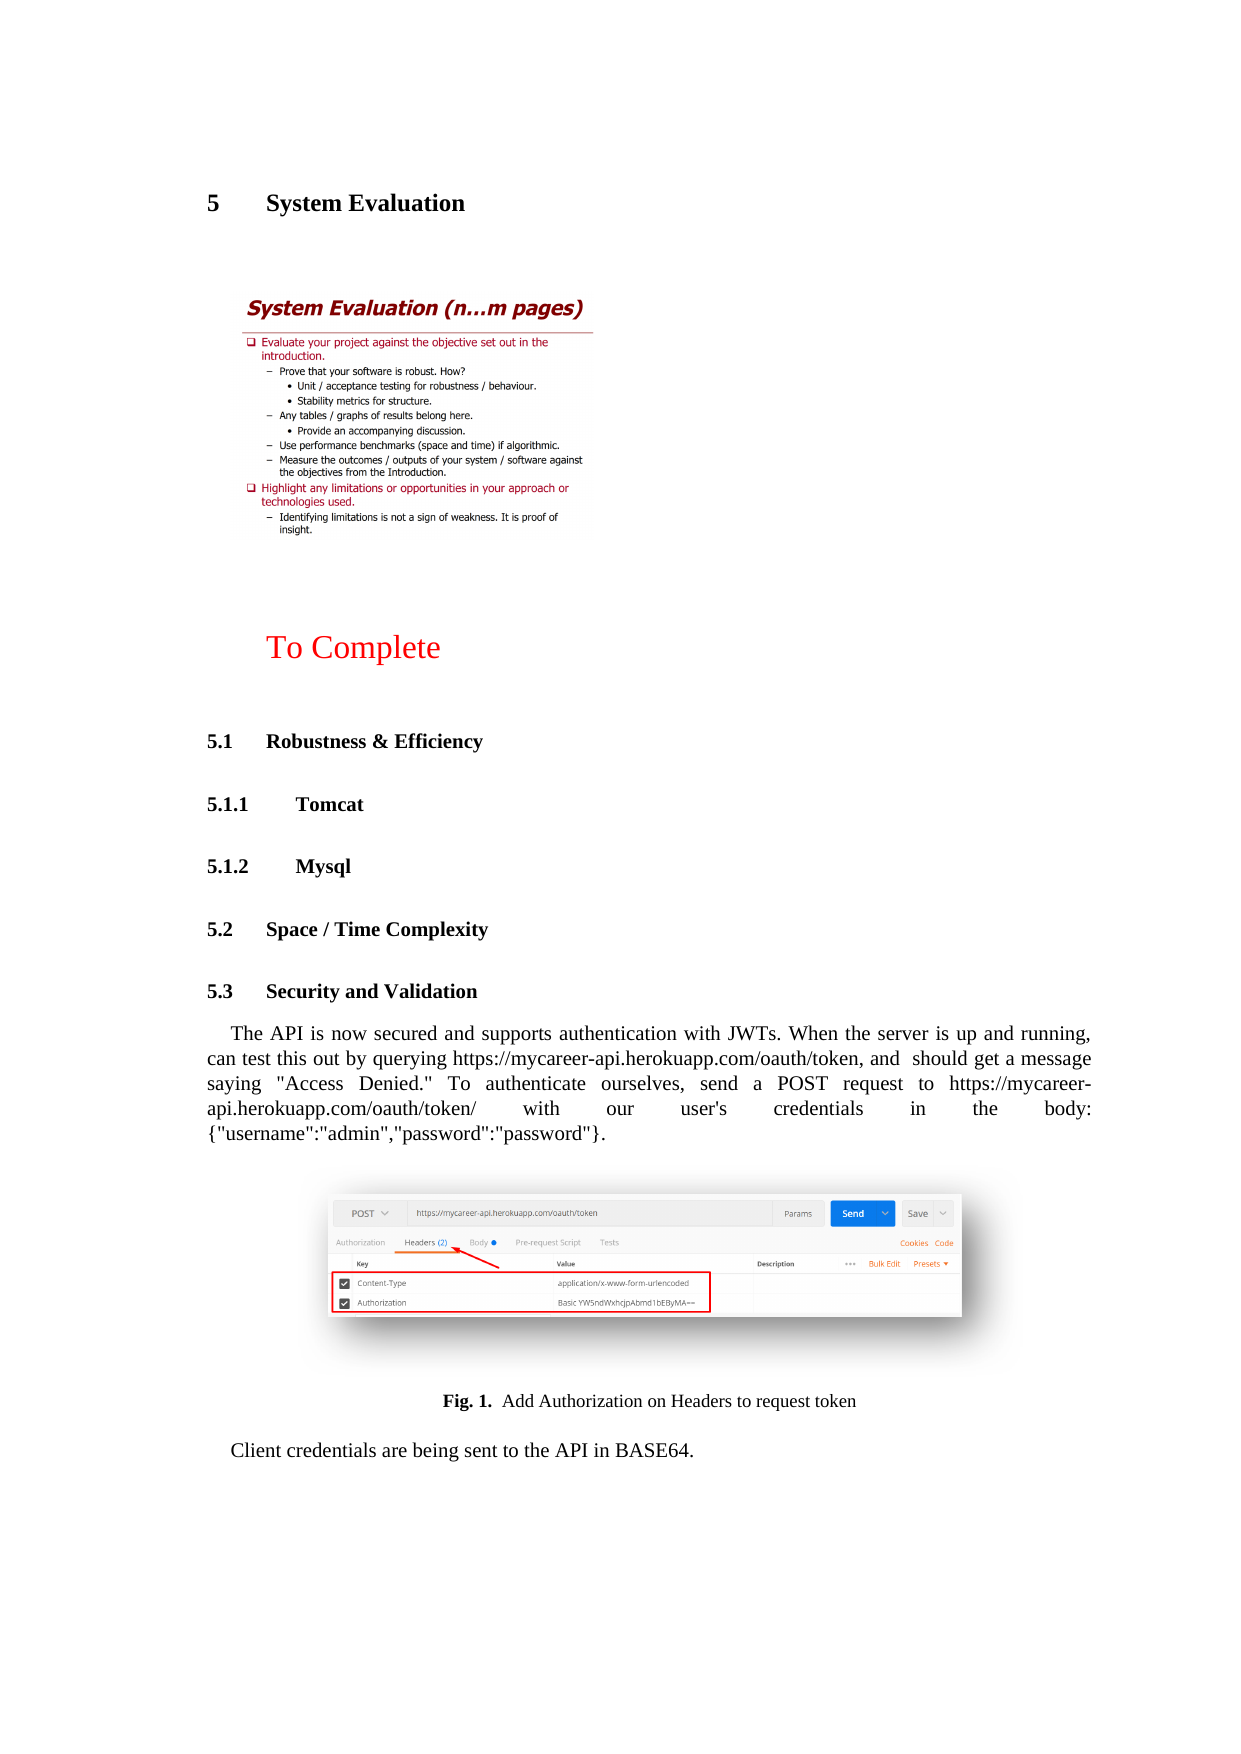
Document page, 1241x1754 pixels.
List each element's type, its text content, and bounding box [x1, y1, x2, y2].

text Fig. 23. Add Authorization on Headers to request token [207, 1389, 1092, 1412]
text To Complete [266, 627, 1033, 666]
subtitle Mysql [207, 853, 1092, 878]
text Client credentials are being sent to the API in BASE64. [207, 1437, 1092, 1462]
subtitle System Evaluation [207, 185, 1092, 216]
picture [230, 291, 595, 540]
picture [328, 1194, 962, 1317]
subtitle Space / Time Complexity [207, 916, 1092, 941]
subtitle Tomcat [207, 791, 1092, 816]
text The API is now secured and supports authentication with JWTs. When the server is up and running, can test this out by querying https://mycareer-api.herokuapp.com/oauth/token, and should get a message saying "Access Denied." To authenticate ourselves, send a POST request to https://mycareer-api.herokuapp.com/oauth/token/ with our user's credentials in the body: {"username":"admin","password":"password"}. [207, 1020, 1092, 1145]
subtitle Security and Validation [207, 978, 1092, 1003]
subtitle Robustness & Efficiency [207, 728, 1092, 753]
